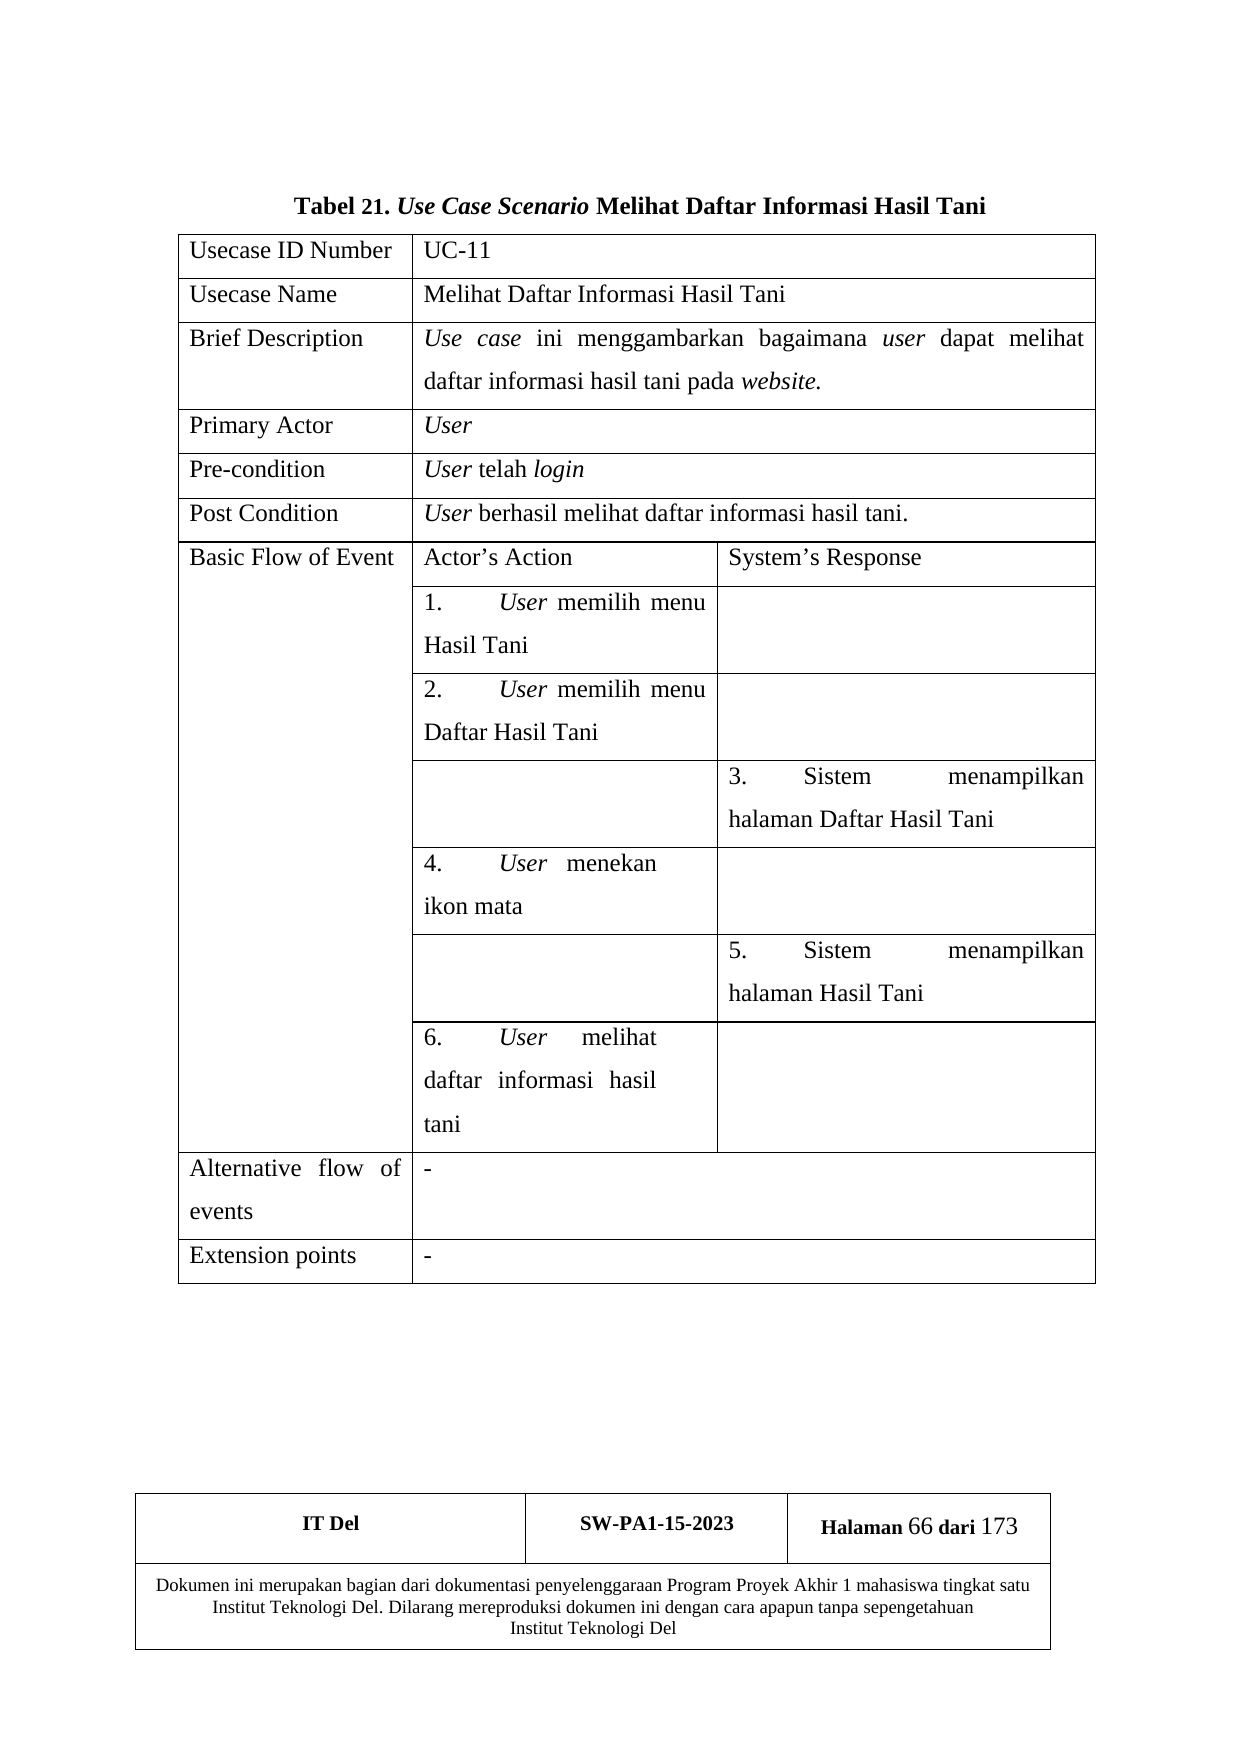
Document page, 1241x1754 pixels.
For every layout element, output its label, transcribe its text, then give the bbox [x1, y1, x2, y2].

table_cell Alternative flow of events [179, 1153, 412, 1239]
table_header Usecase ID Number [179, 235, 412, 278]
text Tabel 21. Use Case Scenario Melihat Daftar Informasi Hasil Tani [187, 191, 1092, 219]
table_cell [413, 935, 717, 1021]
table_cell [718, 1023, 1095, 1152]
table_cell [718, 587, 1095, 673]
table_cell User melihat daftar informasi hasil tani [413, 1023, 717, 1152]
table_cell Use case ini menggambarkan bagaimana user dapat melihat daftar informasi hasil tani pada website. [413, 323, 1095, 409]
table_cell Sistem menampilkan halaman Daftar Hasil Tani [718, 761, 1095, 847]
table_cell Brief Description [179, 323, 412, 409]
table_cell Post Condition [179, 499, 412, 541]
table_cell [718, 848, 1095, 934]
table_cell User berhasil melihat daftar informasi hasil tani. [413, 499, 1095, 541]
table_cell [413, 1153, 1095, 1239]
table_cell Primary Actor [179, 410, 412, 453]
table_cell Sistem menampilkan halaman Hasil Tani [718, 935, 1095, 1021]
table_cell User telah login [413, 454, 1095, 497]
table_cell Usecase Name [179, 279, 412, 322]
table_cell User memilih menu Daftar Hasil Tani [413, 674, 717, 760]
table_cell User memilih menu Hasil Tani [413, 587, 717, 673]
table_cell User menekan ikon mata [413, 848, 717, 934]
table_cell Melihat Daftar Informasi Hasil Tani [413, 279, 1095, 322]
table_header UC-11 [413, 235, 1095, 278]
table_cell Actor’s Action [413, 543, 717, 586]
table_cell [413, 761, 717, 847]
table_cell Pre-condition [179, 454, 412, 497]
table_cell Basic Flow of Event [179, 543, 412, 1152]
table_cell [718, 674, 1095, 760]
table_cell Extension points [179, 1240, 412, 1283]
table_cell [413, 1240, 1095, 1283]
table_cell User [413, 410, 1095, 453]
table_cell System’s Response [718, 543, 1095, 586]
